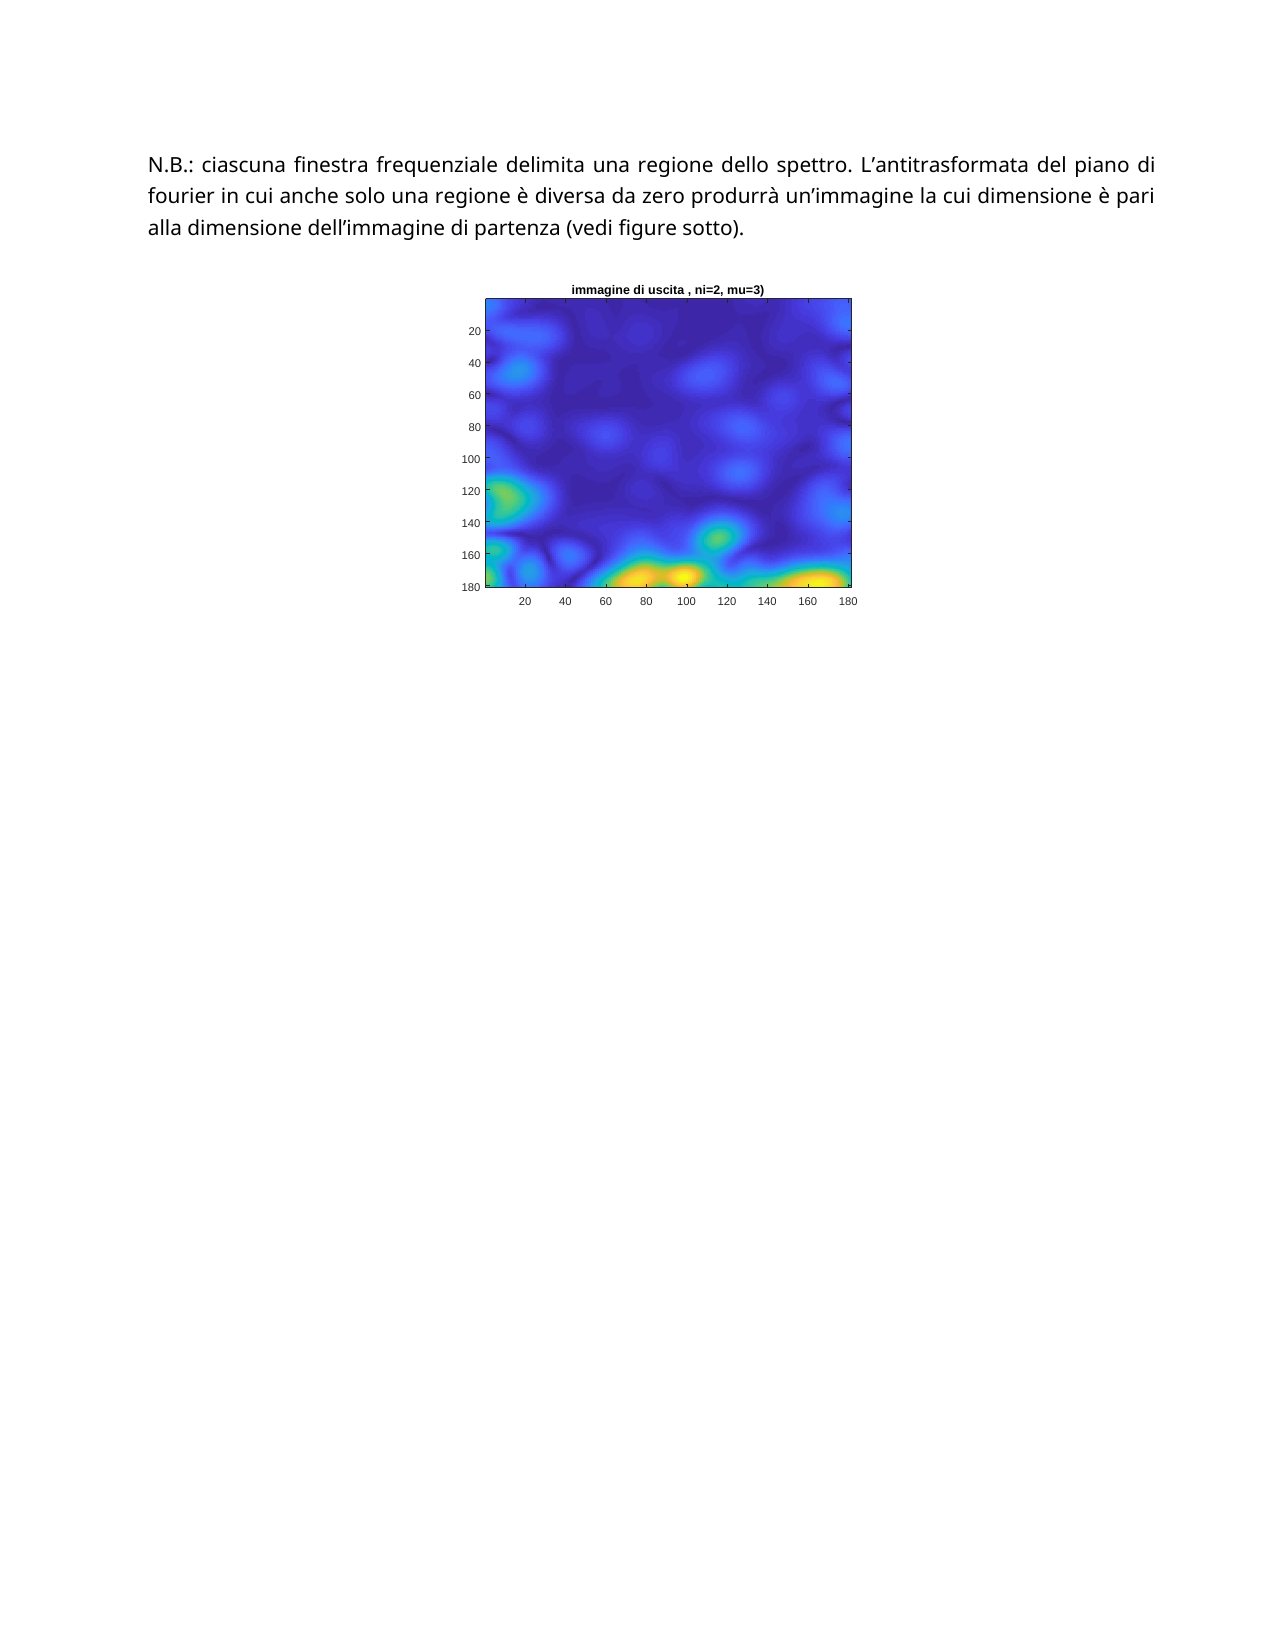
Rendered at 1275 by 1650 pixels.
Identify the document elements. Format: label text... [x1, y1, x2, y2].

text N.B.: ciascuna finestra frequenziale delimita una regione dello spettro. L’antitrasformata del piano di fourier in cui anche solo una regione è diversa da zero produrrà un’immagine la cui dimensione è pari alla dimensione dell’immagine di partenza (vedi figure sotto). [148, 148, 1157, 241]
